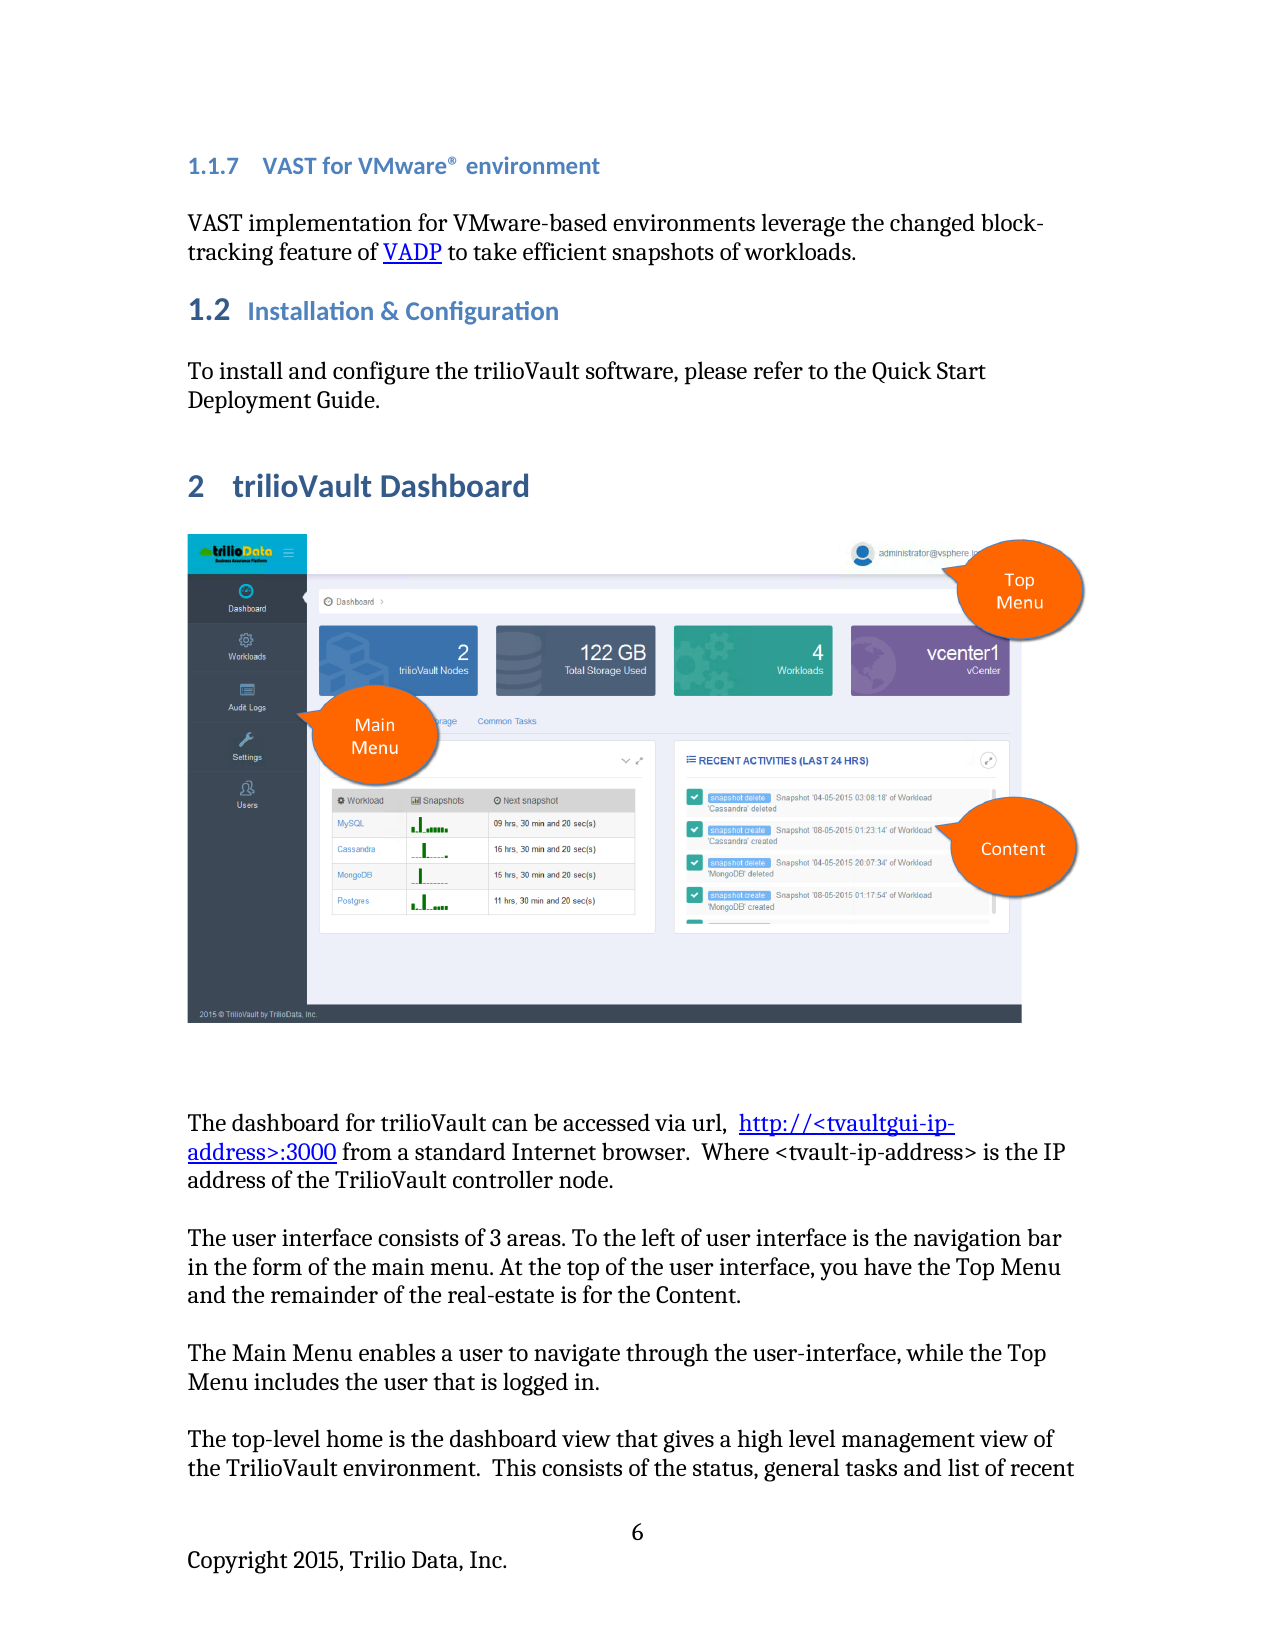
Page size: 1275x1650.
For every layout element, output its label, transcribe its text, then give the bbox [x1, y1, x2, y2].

picture [187, 534, 1088, 1023]
text The user interface consists of 3 areas. To the left of user interface is the navigation bar in the form of the main menu. At the top of the user interface, you have the Top Menu and the remainder of the real-estate is for the Content. [187, 1224, 1087, 1310]
text The Main Menu enables a user to navigate through the user-interface, while the Top Menu includes the user that is logged in. [187, 1339, 1087, 1396]
subtitle trilioVault Dashboard [187, 464, 1087, 505]
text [187, 1425, 1087, 1483]
subtitle Installation & Configuration [187, 288, 1087, 328]
subtitle VAST for VMware® environment [187, 150, 1087, 181]
text The dashboard for trilioVault can be accessed via url, http://<tvaultgui-ip-address>:3000 from a standard Internet browser. Where <tvault-ip-address> is the IP address of the TrilioVault controller node. [187, 1109, 1087, 1195]
text VAST implementation for VMware-based environments leverage the changed block-tracking feature of VADP to take efficient snapshots of workloads. [187, 209, 1087, 267]
text To install and configure the trilioVault software, please refer to the Quick Start Deployment Guide. [187, 357, 1087, 414]
